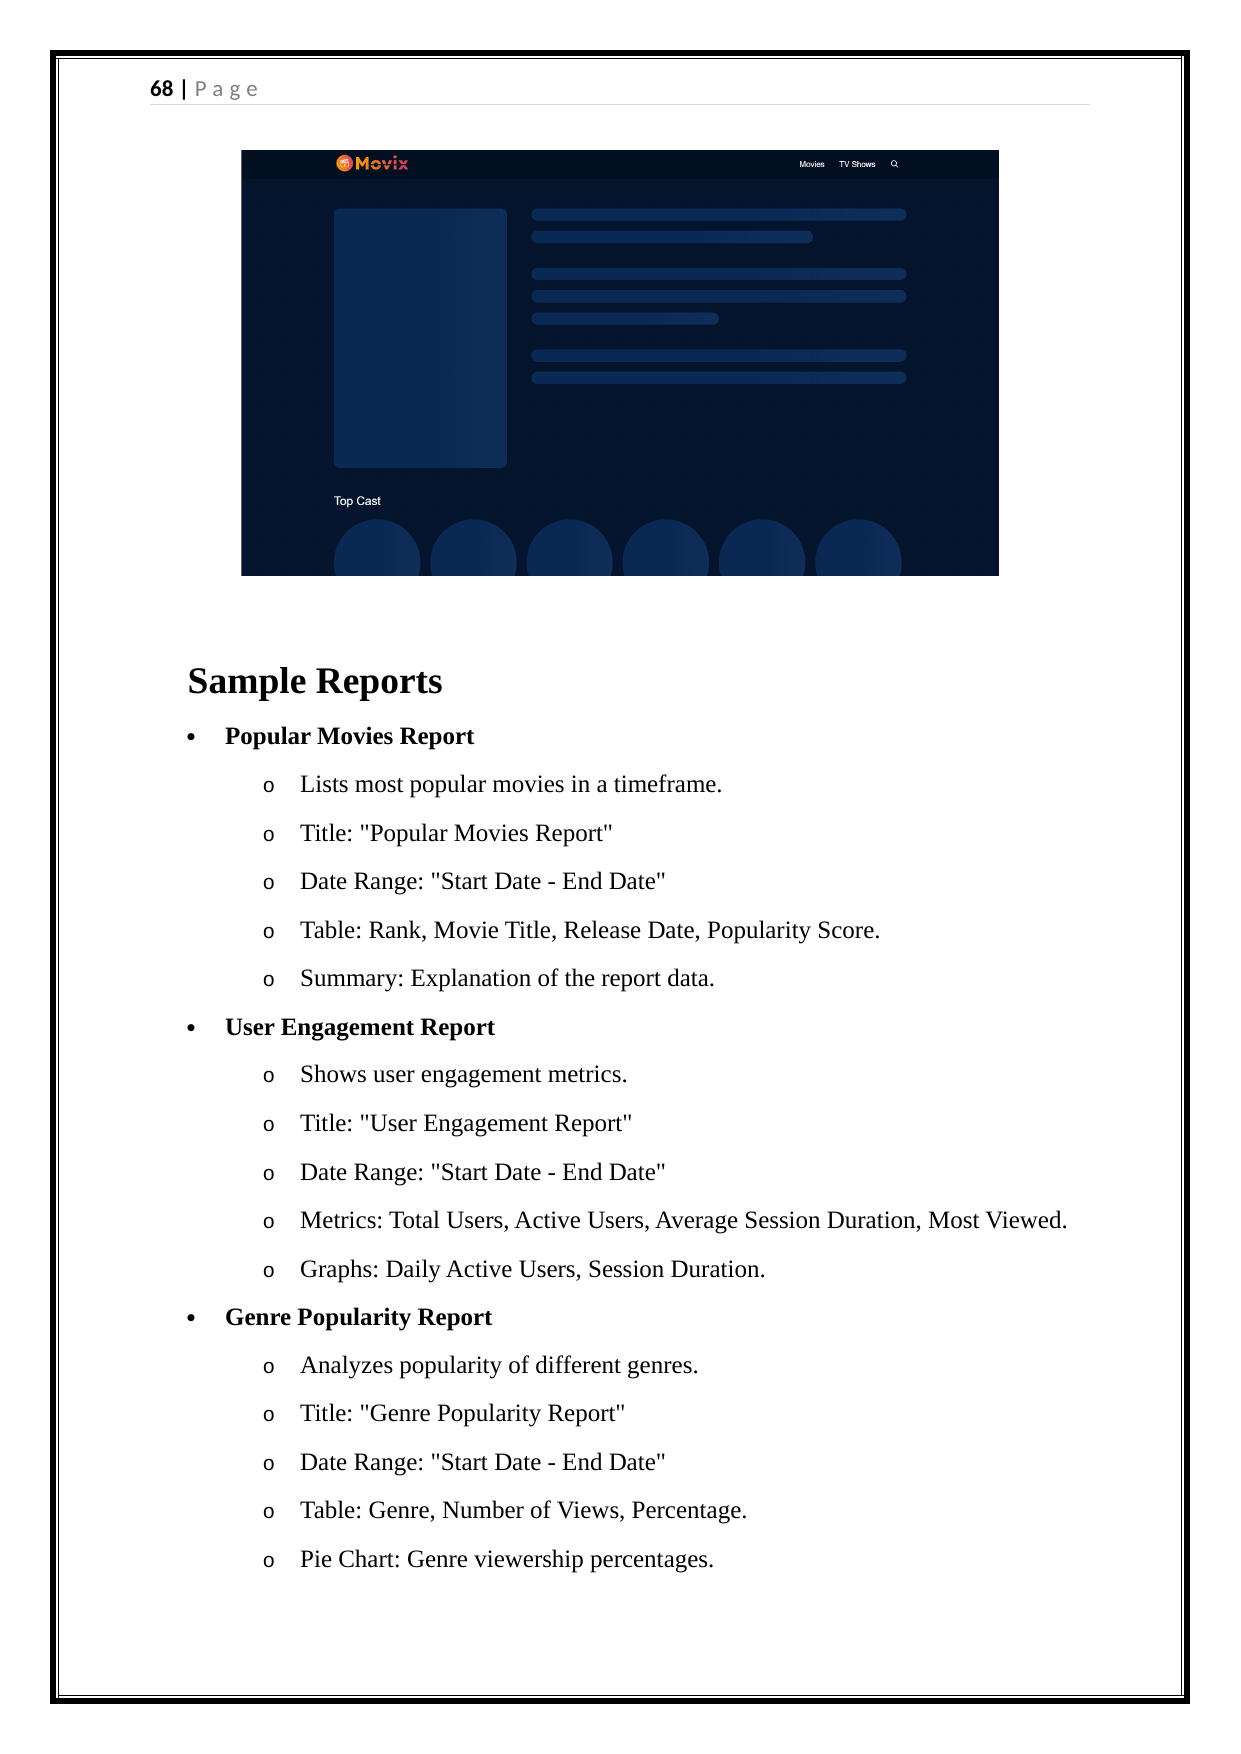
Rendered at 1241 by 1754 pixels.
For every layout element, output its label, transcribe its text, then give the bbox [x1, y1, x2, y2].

list Metrics: Total Users, Active Users, Average Session Duration, Most Viewed. [262, 1205, 1090, 1235]
list Genre Popularity Report [187, 1302, 1090, 1331]
list Date Range: "Start Date - End Date" [262, 1447, 1090, 1477]
list Title: "Genre Popularity Report" [262, 1398, 1090, 1428]
list Title: "Popular Movies Report" [262, 818, 1090, 847]
text Sample Reports [187, 658, 1090, 701]
list Popular Movies Report [187, 721, 1090, 750]
list Date Range: "Start Date - End Date" [262, 866, 1090, 896]
list Analyzes popularity of different genres. [262, 1350, 1090, 1379]
list Shows user engagement metrics. [262, 1059, 1090, 1089]
list Summary: Explanation of the report data. [262, 963, 1090, 993]
list Graphs: Daily Active Users, Session Duration. [262, 1254, 1090, 1283]
list Pie Chart: Genre viewership percentages. [262, 1544, 1090, 1574]
list Table: Rank, Movie Title, Release Date, Popularity Score. [262, 915, 1090, 944]
list Date Range: "Start Date - End Date" [262, 1157, 1090, 1186]
list Title: "User Engagement Report" [262, 1108, 1090, 1138]
list Lists most popular movies in a timeframe. [262, 769, 1090, 799]
list Table: Genre, Number of Views, Percentage. [262, 1496, 1090, 1525]
list User Engagement Report [187, 1012, 1090, 1041]
picture [241, 150, 999, 576]
